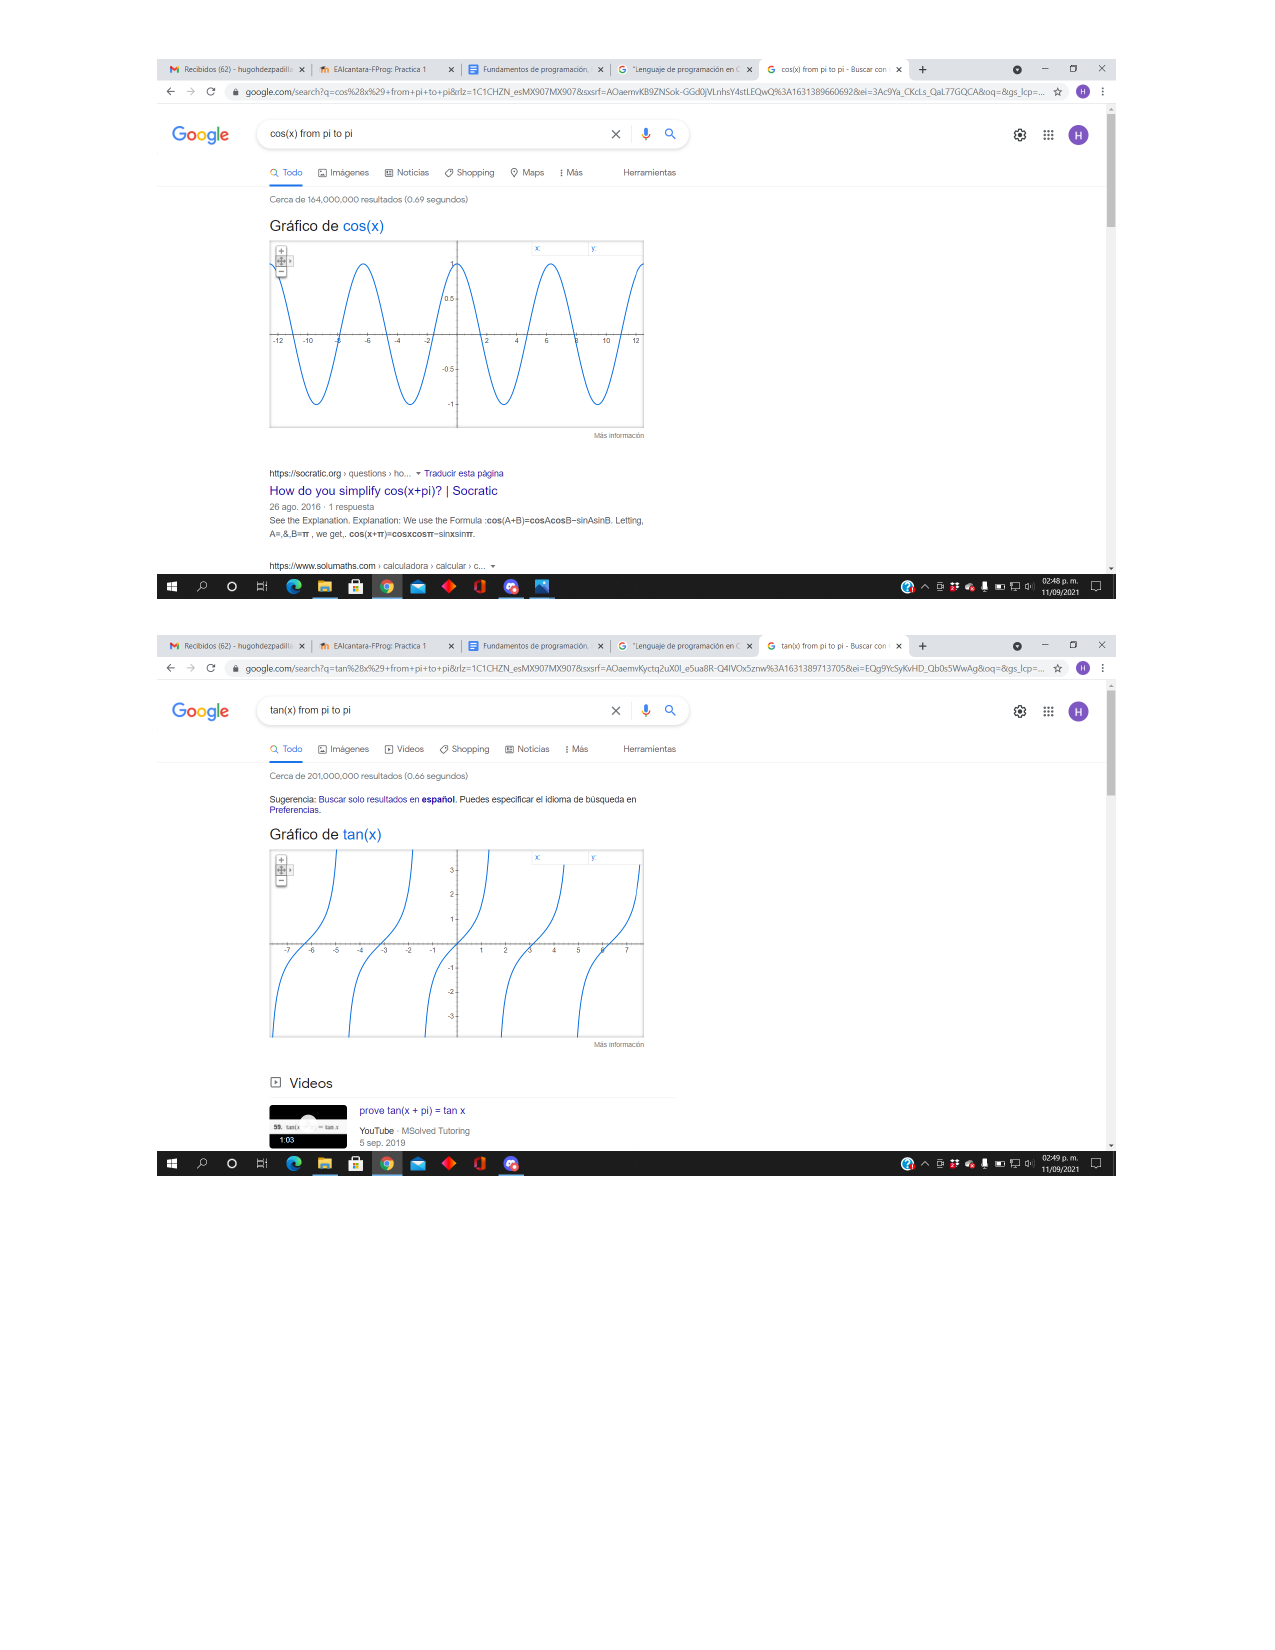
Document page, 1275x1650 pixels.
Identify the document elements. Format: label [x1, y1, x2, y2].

picture [157, 59, 1116, 599]
picture [157, 635, 1116, 1176]
